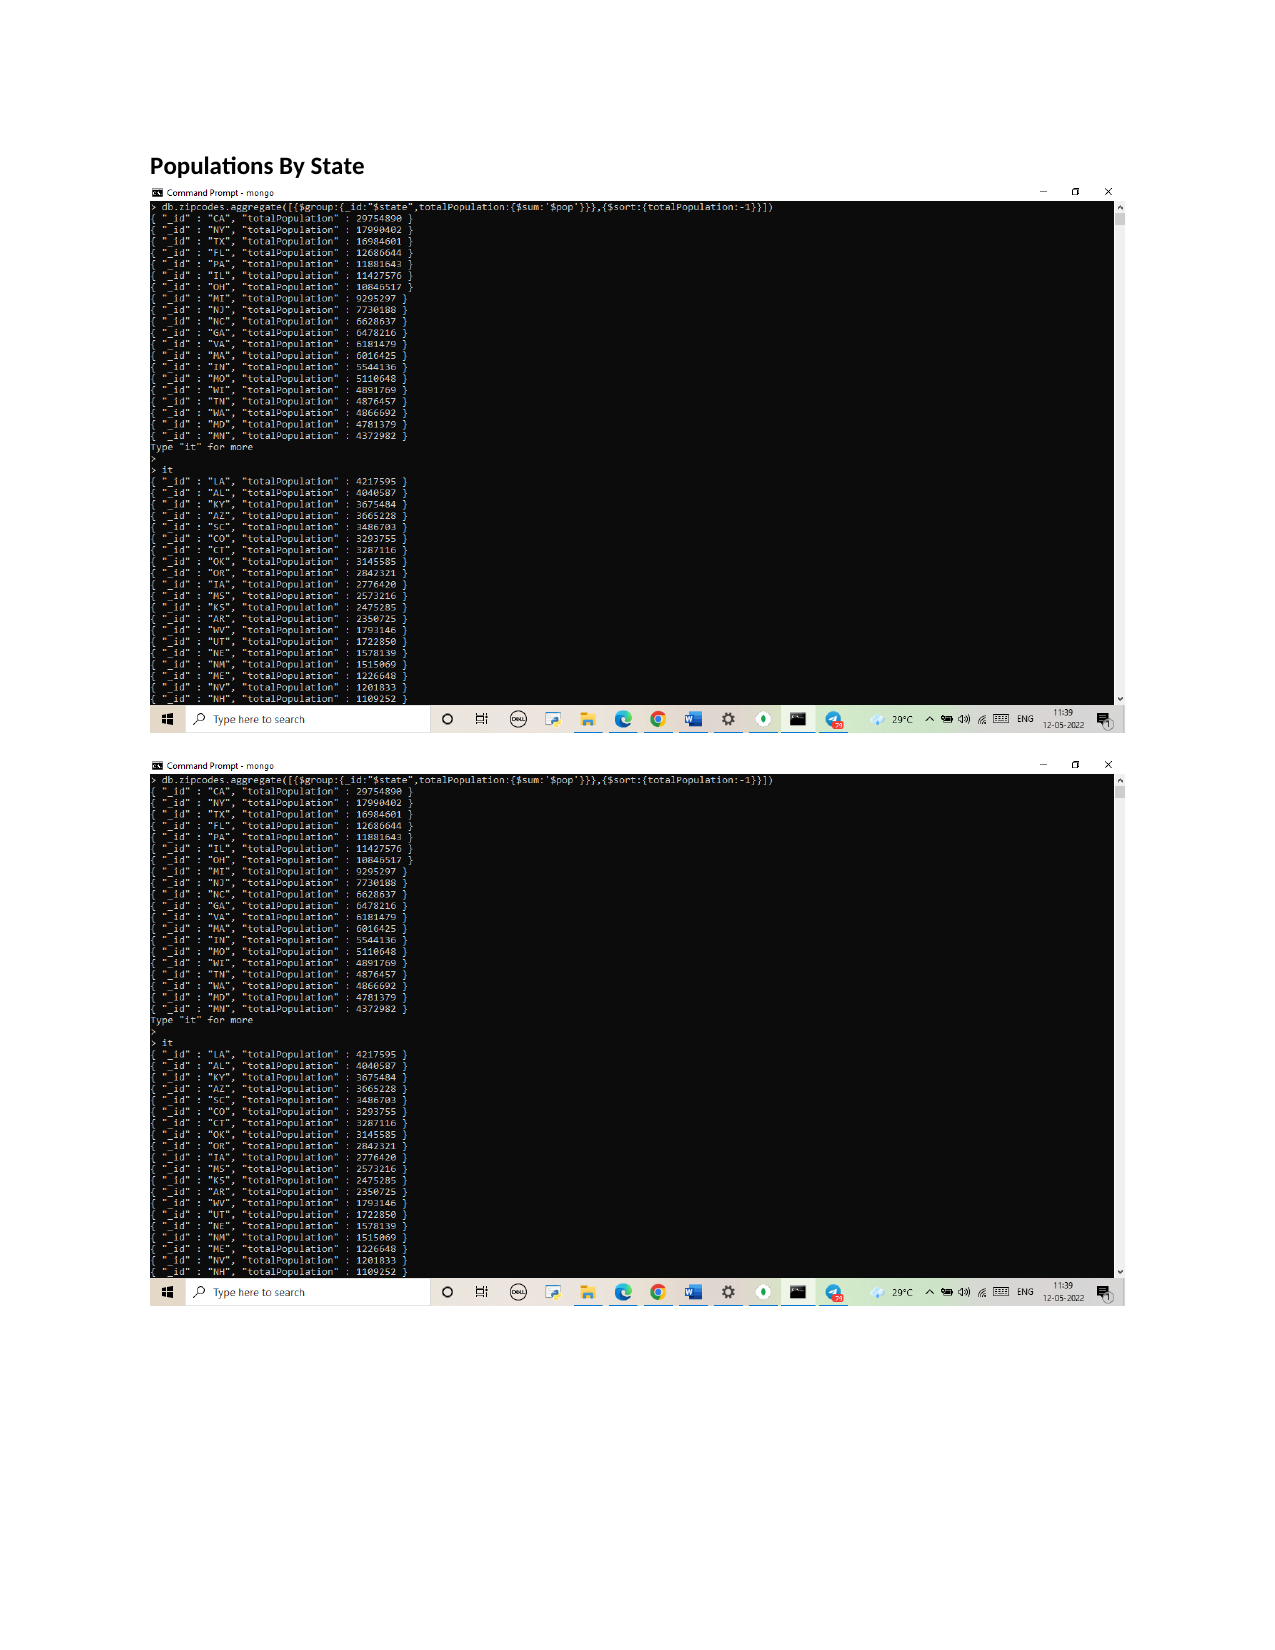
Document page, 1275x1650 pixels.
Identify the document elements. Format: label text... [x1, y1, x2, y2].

picture [150, 184, 1125, 733]
picture [150, 757, 1125, 1306]
text Populations By State [150, 150, 1125, 184]
